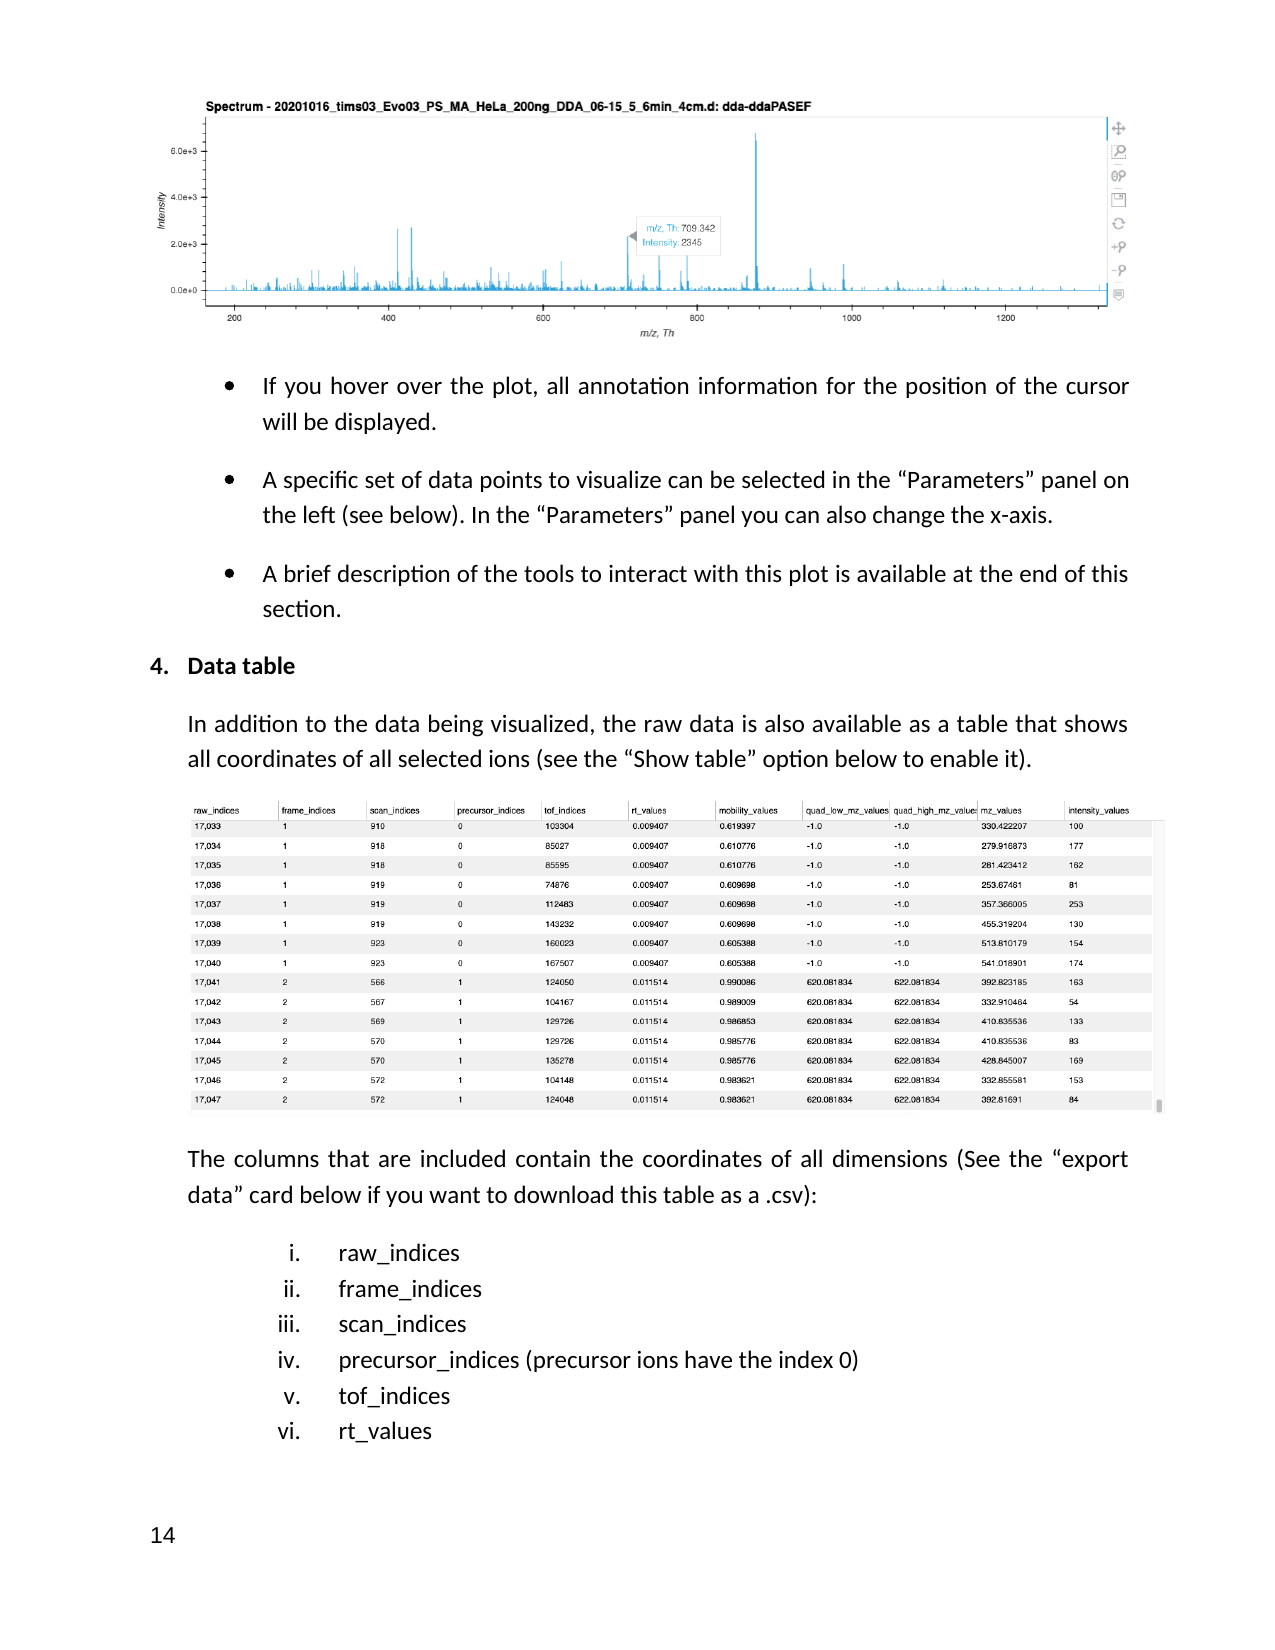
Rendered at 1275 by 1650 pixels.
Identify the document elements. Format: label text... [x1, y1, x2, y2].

list raw_indices [301, 1237, 1131, 1268]
list scan_indices [301, 1309, 1131, 1339]
list A specific set of data points to visualize can be selected in the “Parameters” panel on the left (see below). In the “Parameters” panel you can also change the x-axis. [225, 464, 1131, 530]
text The columns that are included contain the coordinates of all dimensions (See the “export data” card below if you want to download this table as a .csv): [187, 1144, 1131, 1210]
text In addition to the data being visualized, the raw data is also available as a table that shows all coordinates of all selected ions (see the “Show table” option below to enable it). [187, 708, 1131, 774]
list tof_indices [301, 1380, 1131, 1410]
list A brief description of the tools to interact with this plot is available at the end of this section. [225, 558, 1131, 624]
list precursor_indices (precursor ions have the index 0) [301, 1344, 1131, 1375]
list If you hover over the plot, all annotation information for the position of the cursor will be displayed. [225, 370, 1131, 436]
list rt_values [301, 1416, 1131, 1446]
picture [187, 801, 1169, 1117]
list Data table [150, 650, 1131, 680]
picture [150, 94, 1131, 344]
list frame_indices [301, 1273, 1131, 1303]
